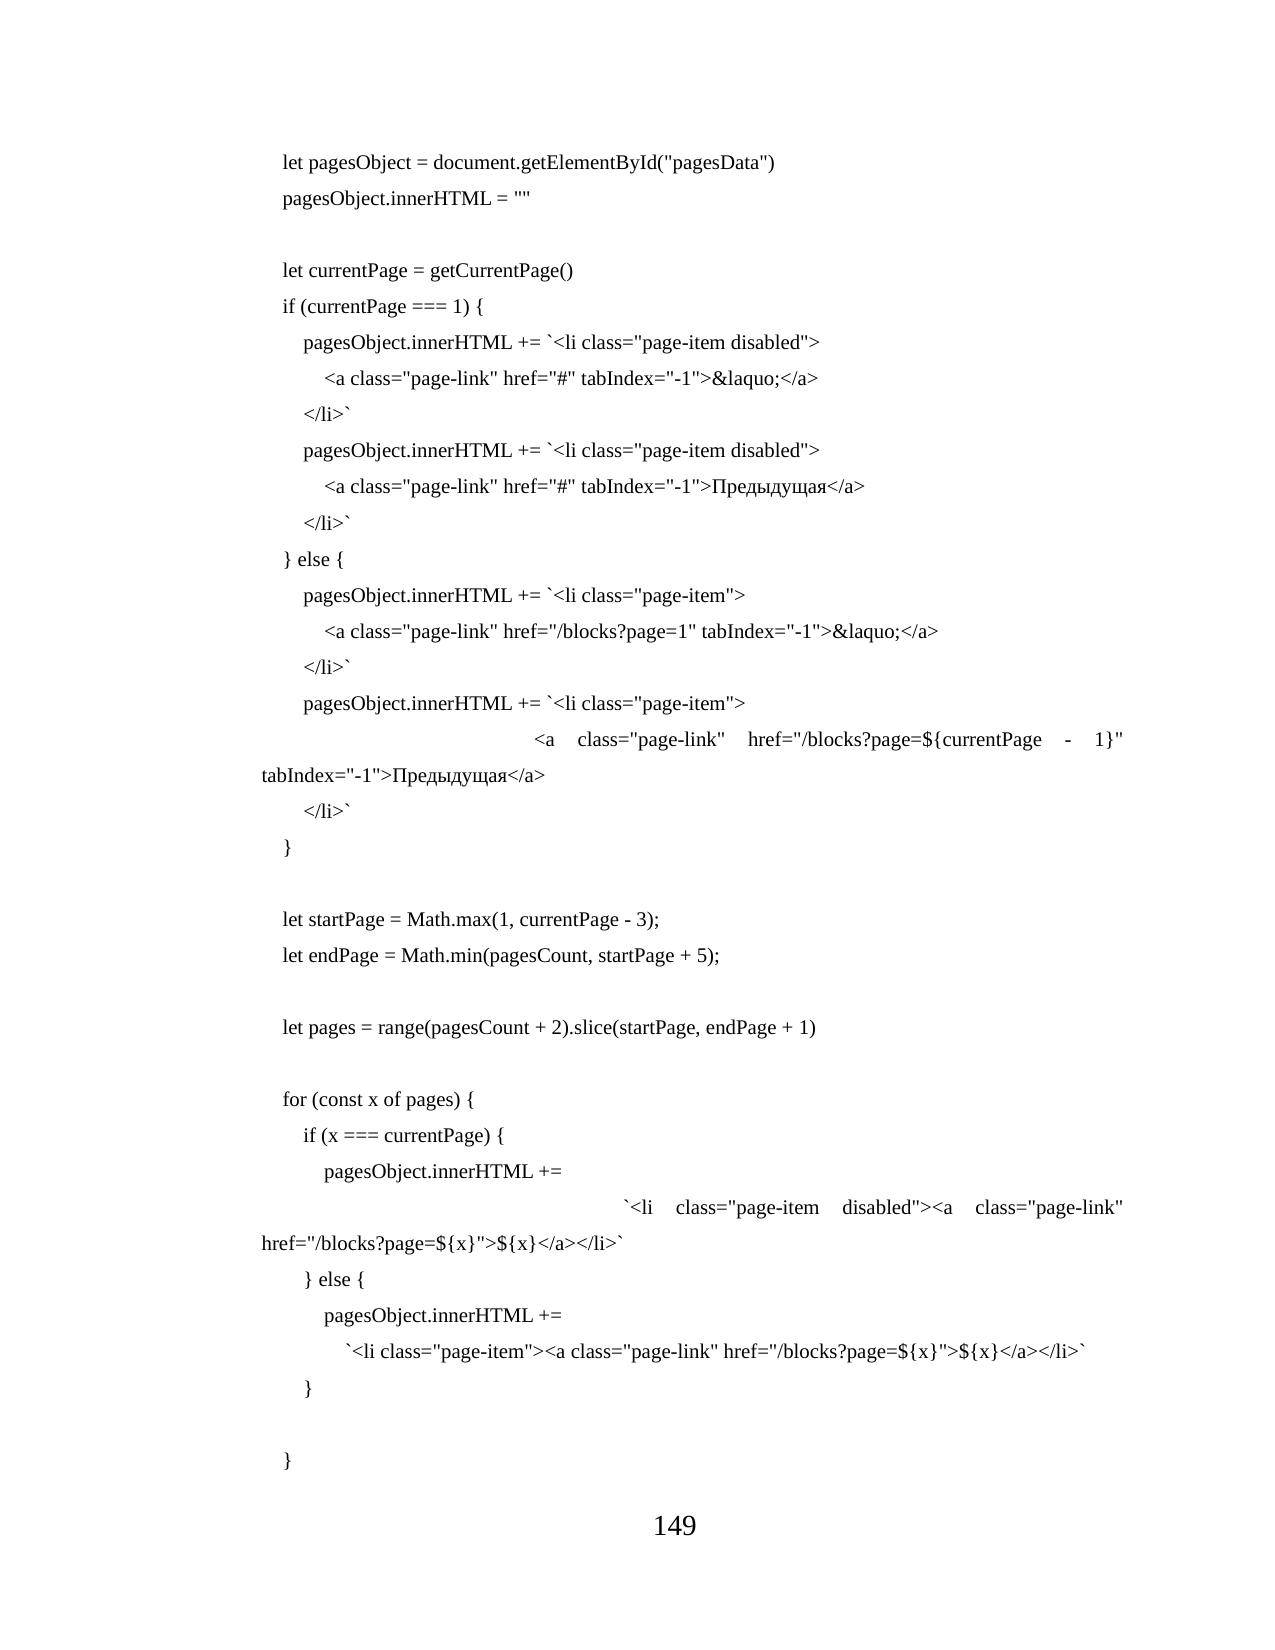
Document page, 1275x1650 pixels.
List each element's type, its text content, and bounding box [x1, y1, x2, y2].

list </li>` [261, 654, 1125, 679]
list if (currentPage === 1) { [261, 294, 1125, 318]
list <a class="page-link" href="/blocks?page=${currentPage - 1}" tabIndex="-1">Предыдущая</a> [261, 727, 1125, 787]
list let endPage = Math.min(pagesCount, startPage + 5); [261, 943, 1125, 967]
list <a class="page-link" href="#" tabIndex="-1">Предыдущая</a> [261, 474, 1125, 498]
list pagesObject.innerHTML += `<li class="page-item"> [261, 691, 1125, 715]
list </li>` [261, 510, 1125, 534]
list pagesObject.innerHTML = "" [261, 186, 1125, 210]
list } [261, 1375, 1125, 1399]
list if (x === currentPage) { [261, 1123, 1125, 1147]
list } [261, 1447, 1125, 1472]
list `<li class="page-item disabled"><a class="page-link" href="/blocks?page=${x}">${x}</a></li>` [261, 1195, 1125, 1255]
list pagesObject.innerHTML += `<li class="page-item"> [261, 582, 1125, 607]
list <a class="page-link" href="/blocks?page=1" tabIndex="-1">&laquo;</a> [261, 618, 1125, 643]
list </li>` [261, 799, 1125, 823]
list <a class="page-link" href="#" tabIndex="-1">&laquo;</a> [261, 366, 1125, 390]
list } [261, 835, 1125, 859]
list pagesObject.innerHTML += `<li class="page-item disabled"> [261, 438, 1125, 462]
list pagesObject.innerHTML += `<li class="page-item disabled"> [261, 330, 1125, 354]
list let pages = range(pagesCount + 2).slice(startPage, endPage + 1) [261, 1015, 1125, 1039]
list `<li class="page-item"><a class="page-link" href="/blocks?page=${x}">${x}</a></li>` [261, 1339, 1125, 1363]
list let pagesObject = document.getElementById("pagesData") [261, 150, 1125, 174]
list pagesObject.innerHTML += [261, 1303, 1125, 1327]
list pagesObject.innerHTML += [261, 1159, 1125, 1183]
list </li>` [261, 402, 1125, 426]
list let currentPage = getCurrentPage() [261, 258, 1125, 282]
list } else { [261, 546, 1125, 571]
list } else { [261, 1267, 1125, 1291]
list for (const x of pages) { [261, 1087, 1125, 1111]
list let startPage = Math.max(1, currentPage - 3); [261, 907, 1125, 931]
